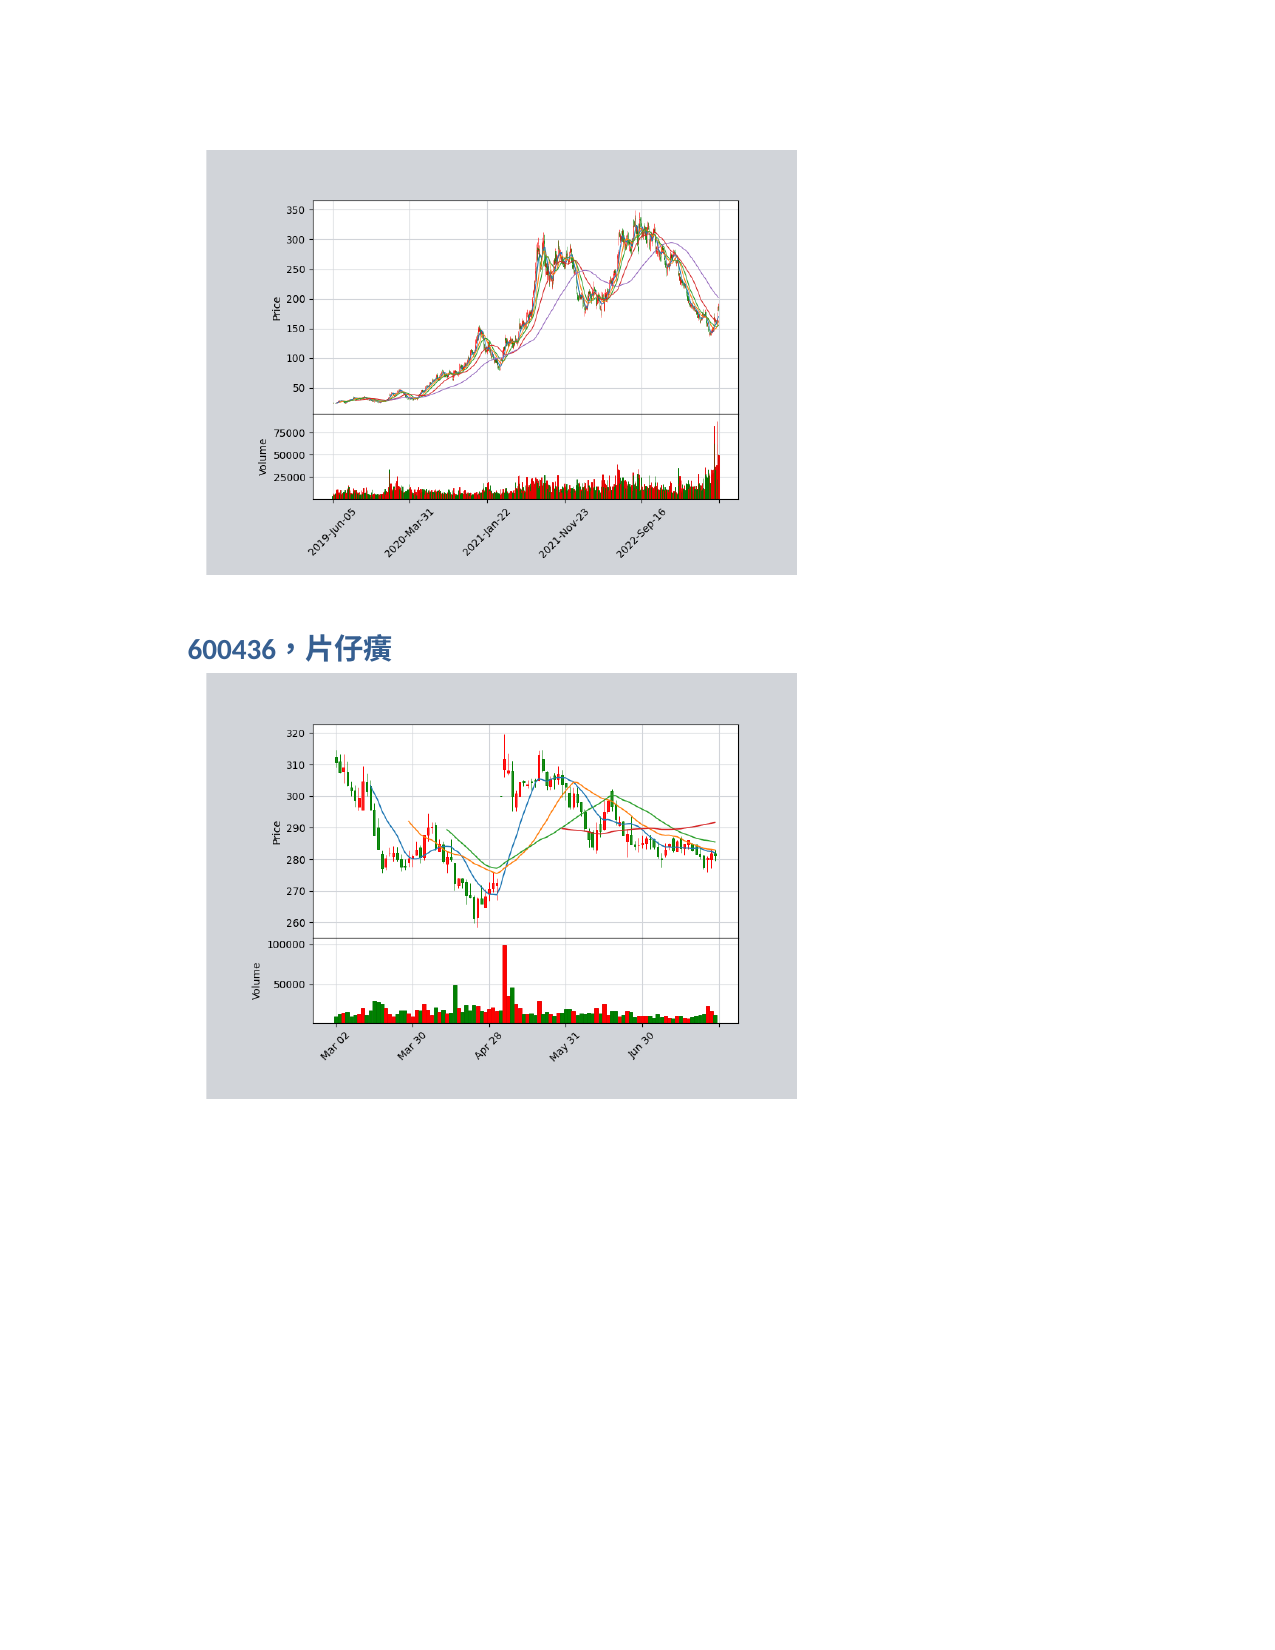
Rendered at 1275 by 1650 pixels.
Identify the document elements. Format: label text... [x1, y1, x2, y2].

subtitle 600436，片仔癀 [187, 628, 1087, 668]
picture [206, 673, 797, 1099]
picture [206, 150, 797, 575]
